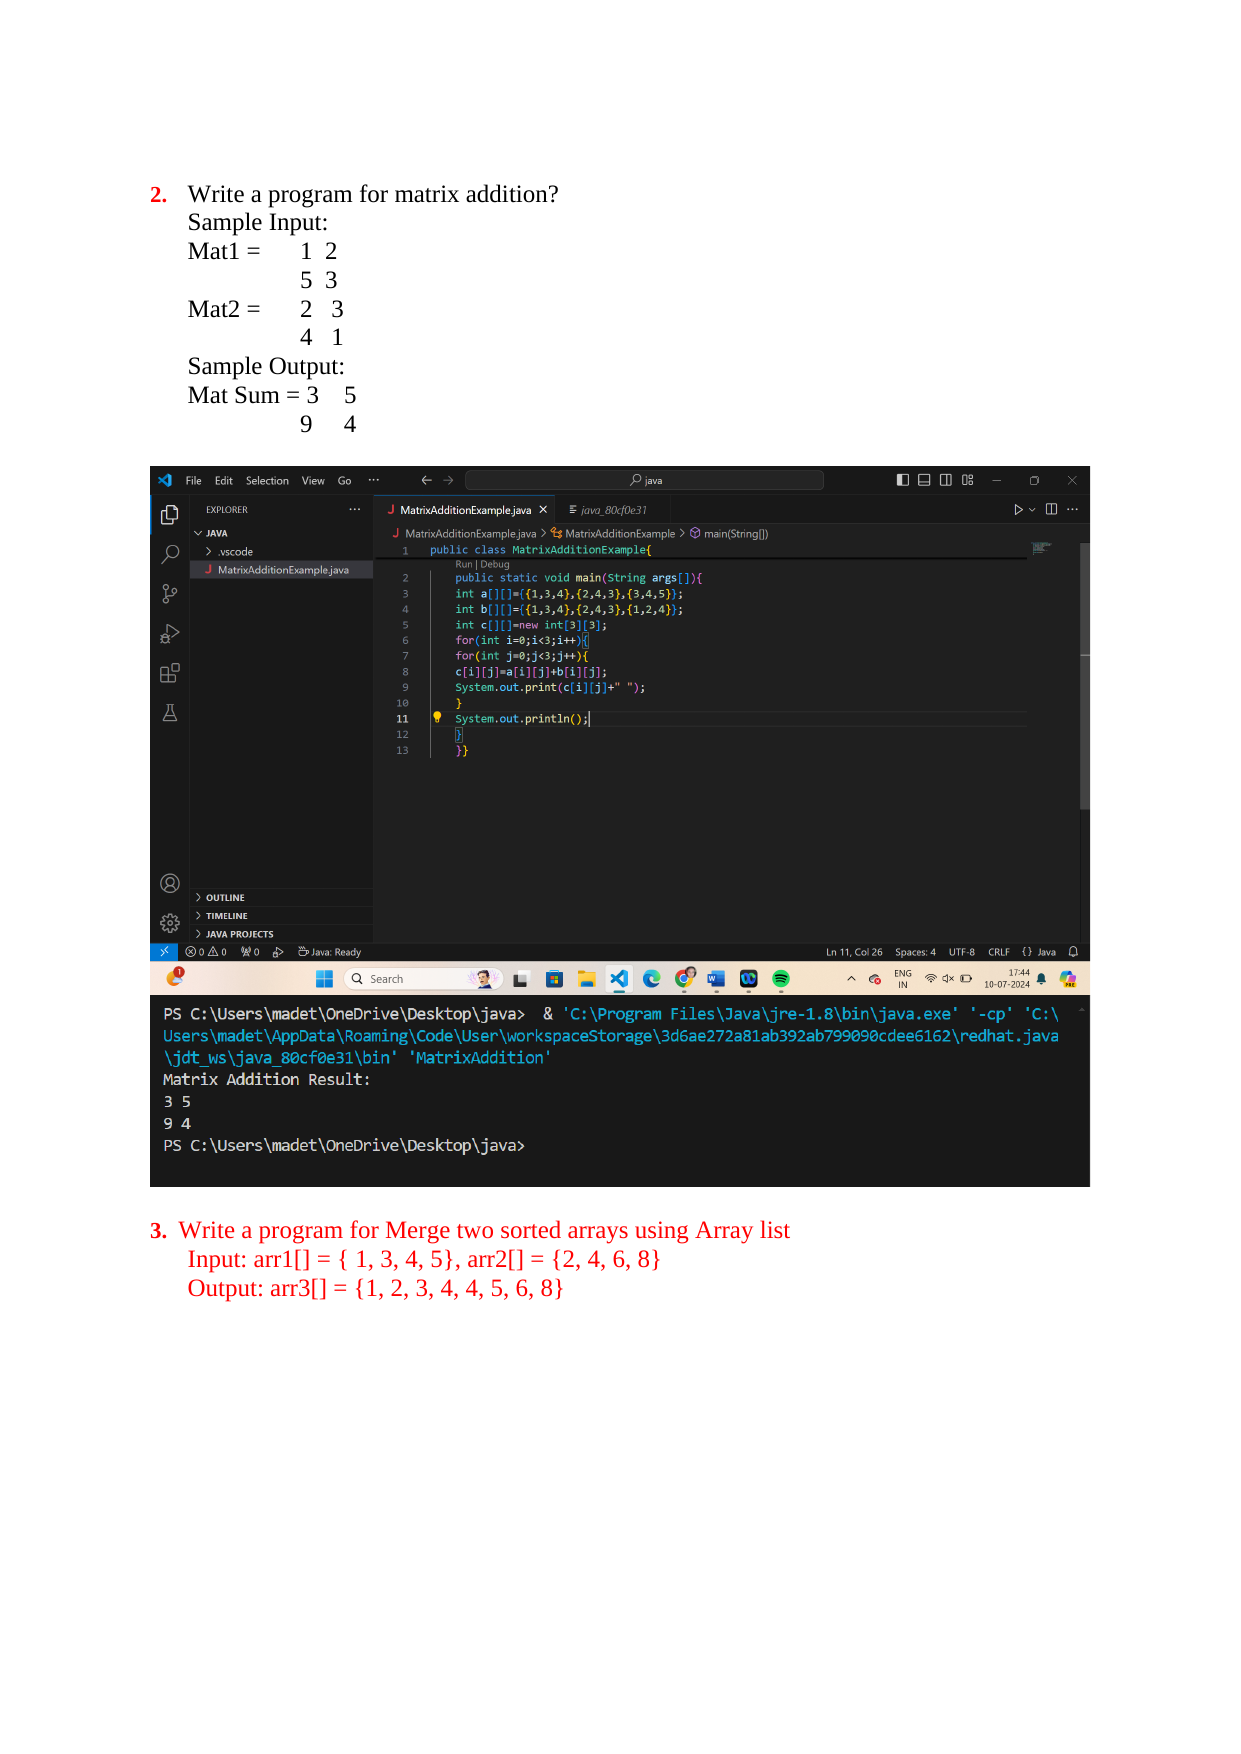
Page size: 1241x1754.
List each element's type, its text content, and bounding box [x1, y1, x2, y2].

list Write a program for matrix addition? [150, 179, 1090, 207]
text Mat2 = 2 3 [187, 294, 1090, 322]
text 5 3 [262, 265, 1090, 294]
list Write a program for Merge two sorted arrays using Array list [150, 1215, 1090, 1244]
text Input: arr1[] = { 1, 3, 4, 5}, arr2[] = {2, 4, 6, 8} [187, 1244, 1090, 1273]
text 4 1 [187, 322, 1090, 351]
text Mat Sum = 3 5 [187, 380, 1090, 409]
text Output: arr3[] = {1, 2, 3, 4, 4, 5, 6, 8} [187, 1273, 1090, 1301]
text Mat1 = 1 2 [187, 236, 1090, 265]
text Sample Input: [187, 207, 1090, 236]
text Sample Output: [187, 351, 1090, 380]
text 9 4 [225, 409, 1090, 437]
picture [150, 466, 1091, 1187]
